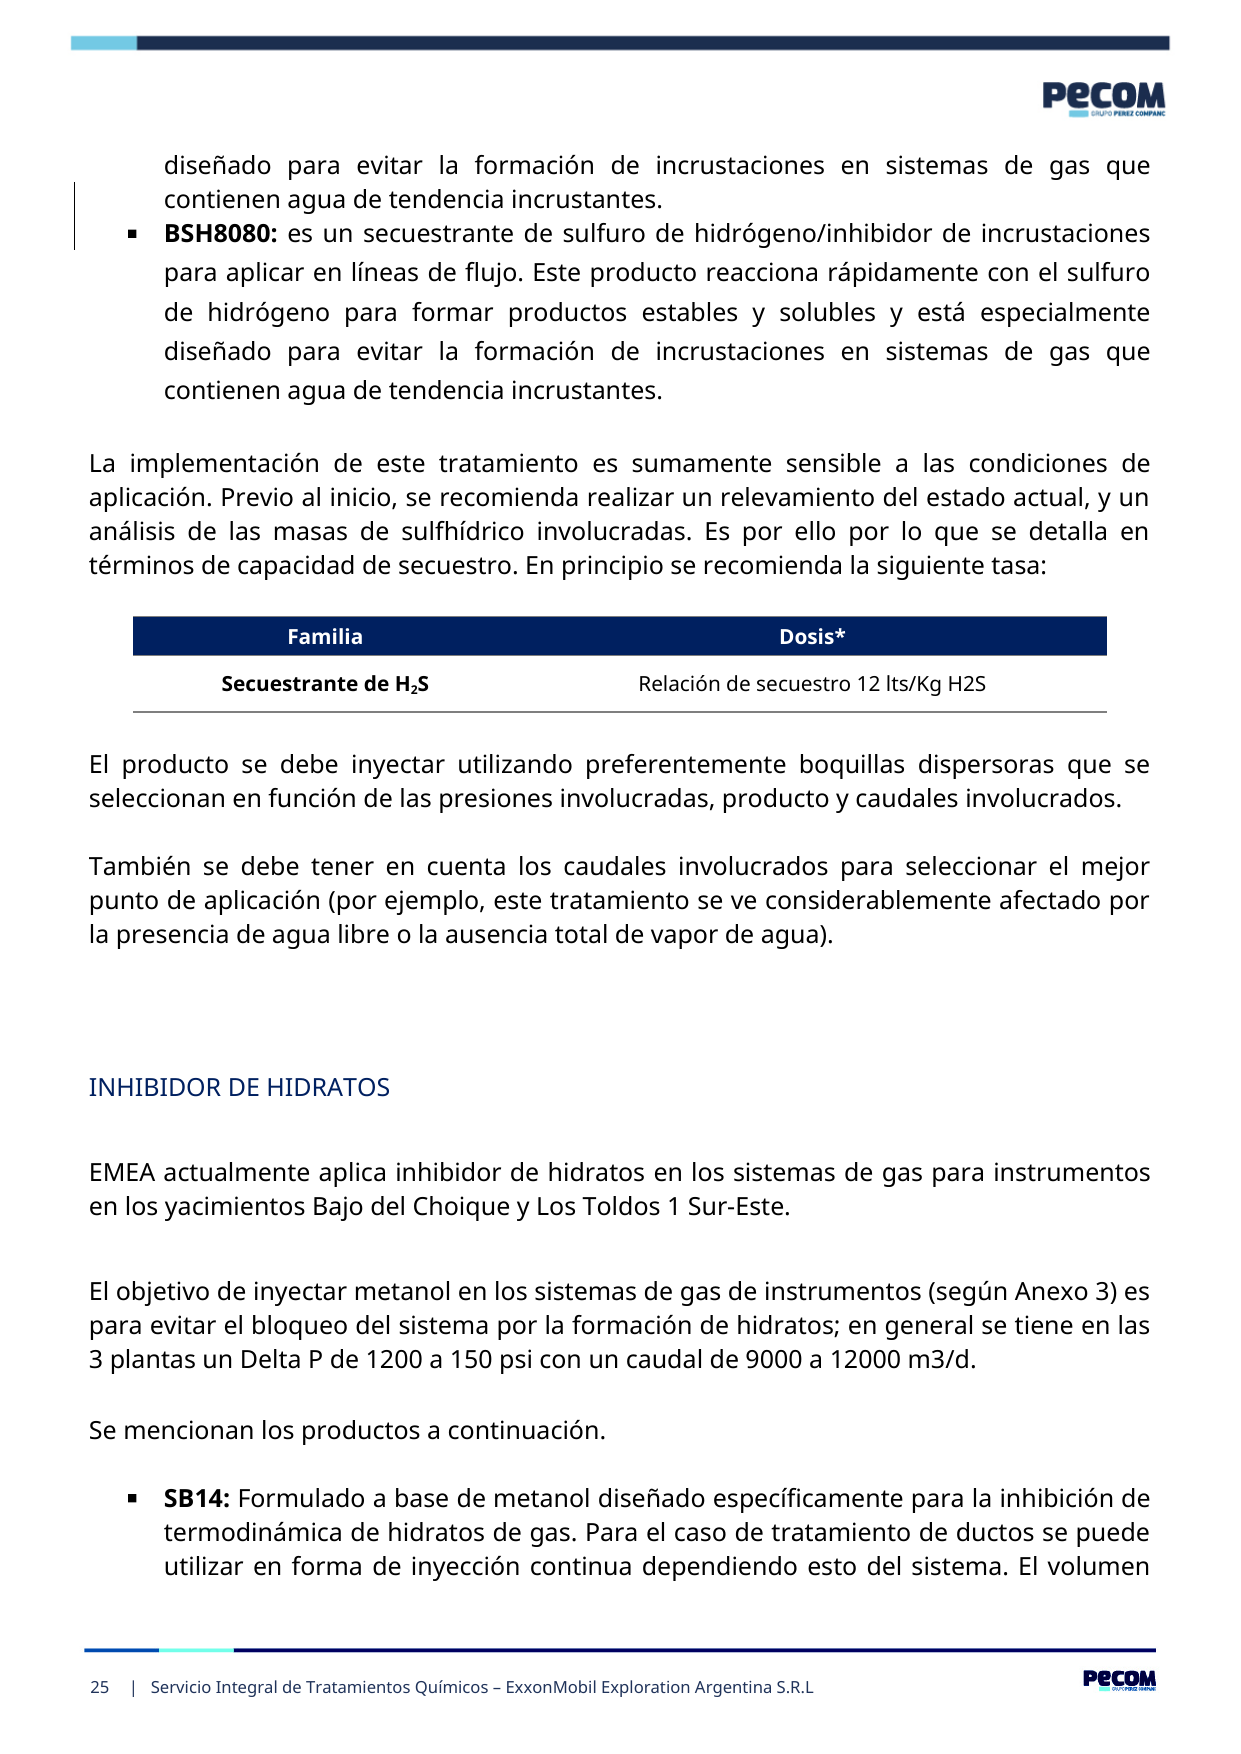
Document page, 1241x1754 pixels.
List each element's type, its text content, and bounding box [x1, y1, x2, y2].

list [126, 148, 1152, 216]
text También se debe tener en cuenta los caudales involucrados para seleccionar el mejor punto de aplicación (por ejemplo, este tratamiento se ve considerablemente afectado por la presencia de agua libre o la ausencia total de vapor de agua). [89, 849, 1152, 951]
table_header Familia [133, 617, 517, 655]
text Se mencionan los productos a continuación. [89, 1412, 1152, 1446]
text El producto se debe inyectar utilizando preferentemente boquillas dispersoras que se seleccionan en función de las presiones involucradas, producto y caudales involucrados. [89, 746, 1152, 814]
table_cell Secuestrante de H2S [133, 656, 517, 711]
picture [0, 0, 1240, 1741]
list BSH8080: es un secuestrante de sulfuro de hidrógeno/inhibidor de incrustaciones para aplicar en líneas de flujo. Este producto reacciona rápidamente con el sulfuro de hidrógeno para formar productos estables y solubles y está especialmente diseñado para evitar la formación de incrustaciones en sistemas de gas que contienen agua de tendencia incrustantes. [126, 216, 1152, 407]
text INHIBIDOR DE HIDRATOS [89, 1070, 1152, 1104]
table_header Dosis* [517, 617, 1107, 655]
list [126, 1480, 1152, 1583]
text La implementación de este tratamiento es sumamente sensible a las condiciones de aplicación. Previo al inicio, se recomienda realizar un relevamiento del estado actual, y un análisis de las masas de sulfhídrico involucradas. Es por ello por lo que se detalla en términos de capacidad de secuestro. En principio se recomienda la siguiente tasa: [89, 446, 1152, 582]
table_cell Relación de secuestro 12 lts/Kg H2S [517, 656, 1107, 711]
text EMEA actualmente aplica inhibidor de hidratos en los sistemas de gas para instrumentos en los yacimientos Bajo del Choique y Los Toldos 1 Sur-Este. [89, 1154, 1152, 1223]
text El objetivo de inyectar metanol en los sistemas de gas de instrumentos (según Anexo 3) es para evitar el bloqueo del sistema por la formación de hidratos; en general se tiene en las 3 plantas un Delta P de 1200 a 150 psi con un caudal de 9000 a 12000 m3/d. [89, 1273, 1152, 1376]
